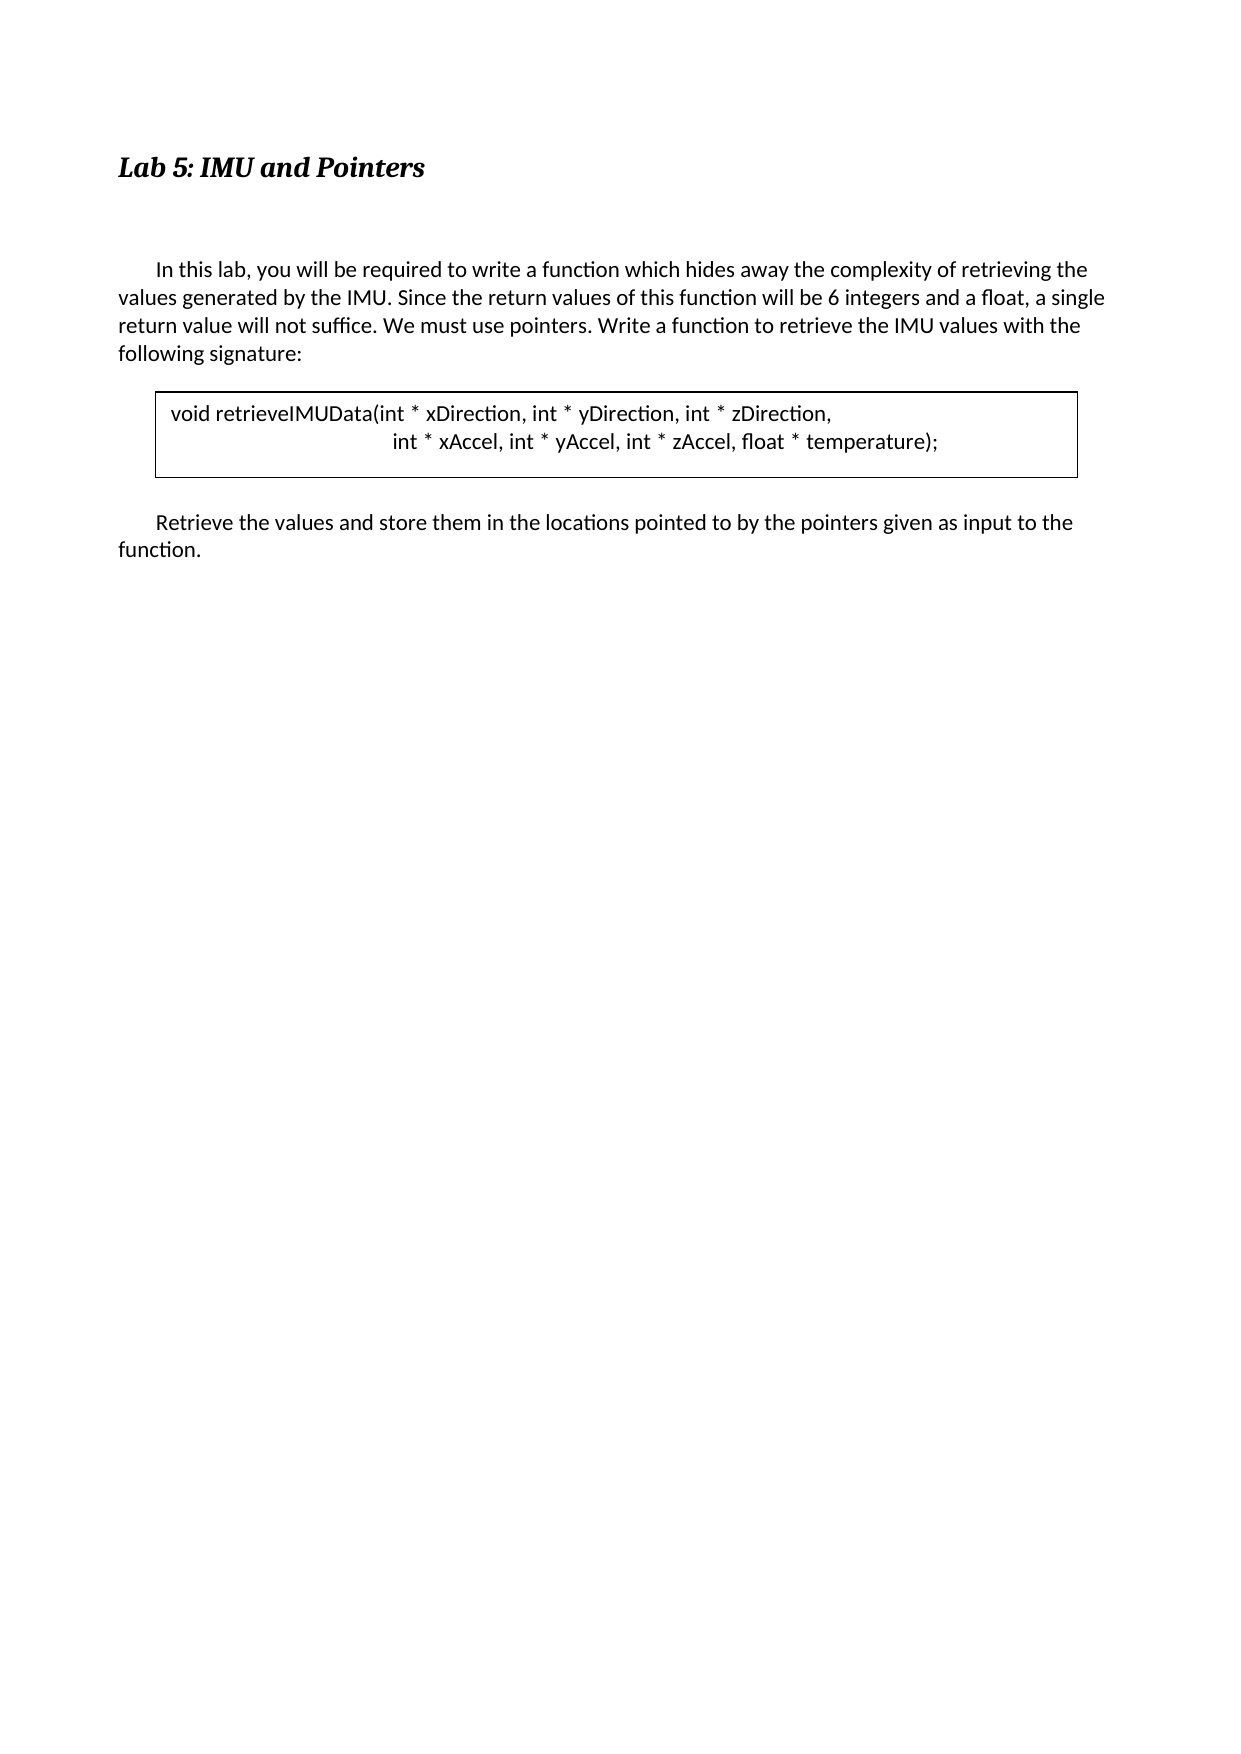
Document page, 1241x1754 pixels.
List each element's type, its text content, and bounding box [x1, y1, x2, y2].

text Retrieve the values and store them in the locations pointed to by the pointers given as input to the function. [118, 508, 1122, 564]
text In this lab, you will be required to write a function which hides away the complexity of retrieving the values generated by the IMU. Since the return values of this function will be 6 integers and a float, a single return value will not suffice. We must use pointers. Write a function to retrieve the IMU values with the following signature: [118, 255, 1122, 367]
subtitle Lab 5: IMU and Pointers [118, 151, 1122, 185]
